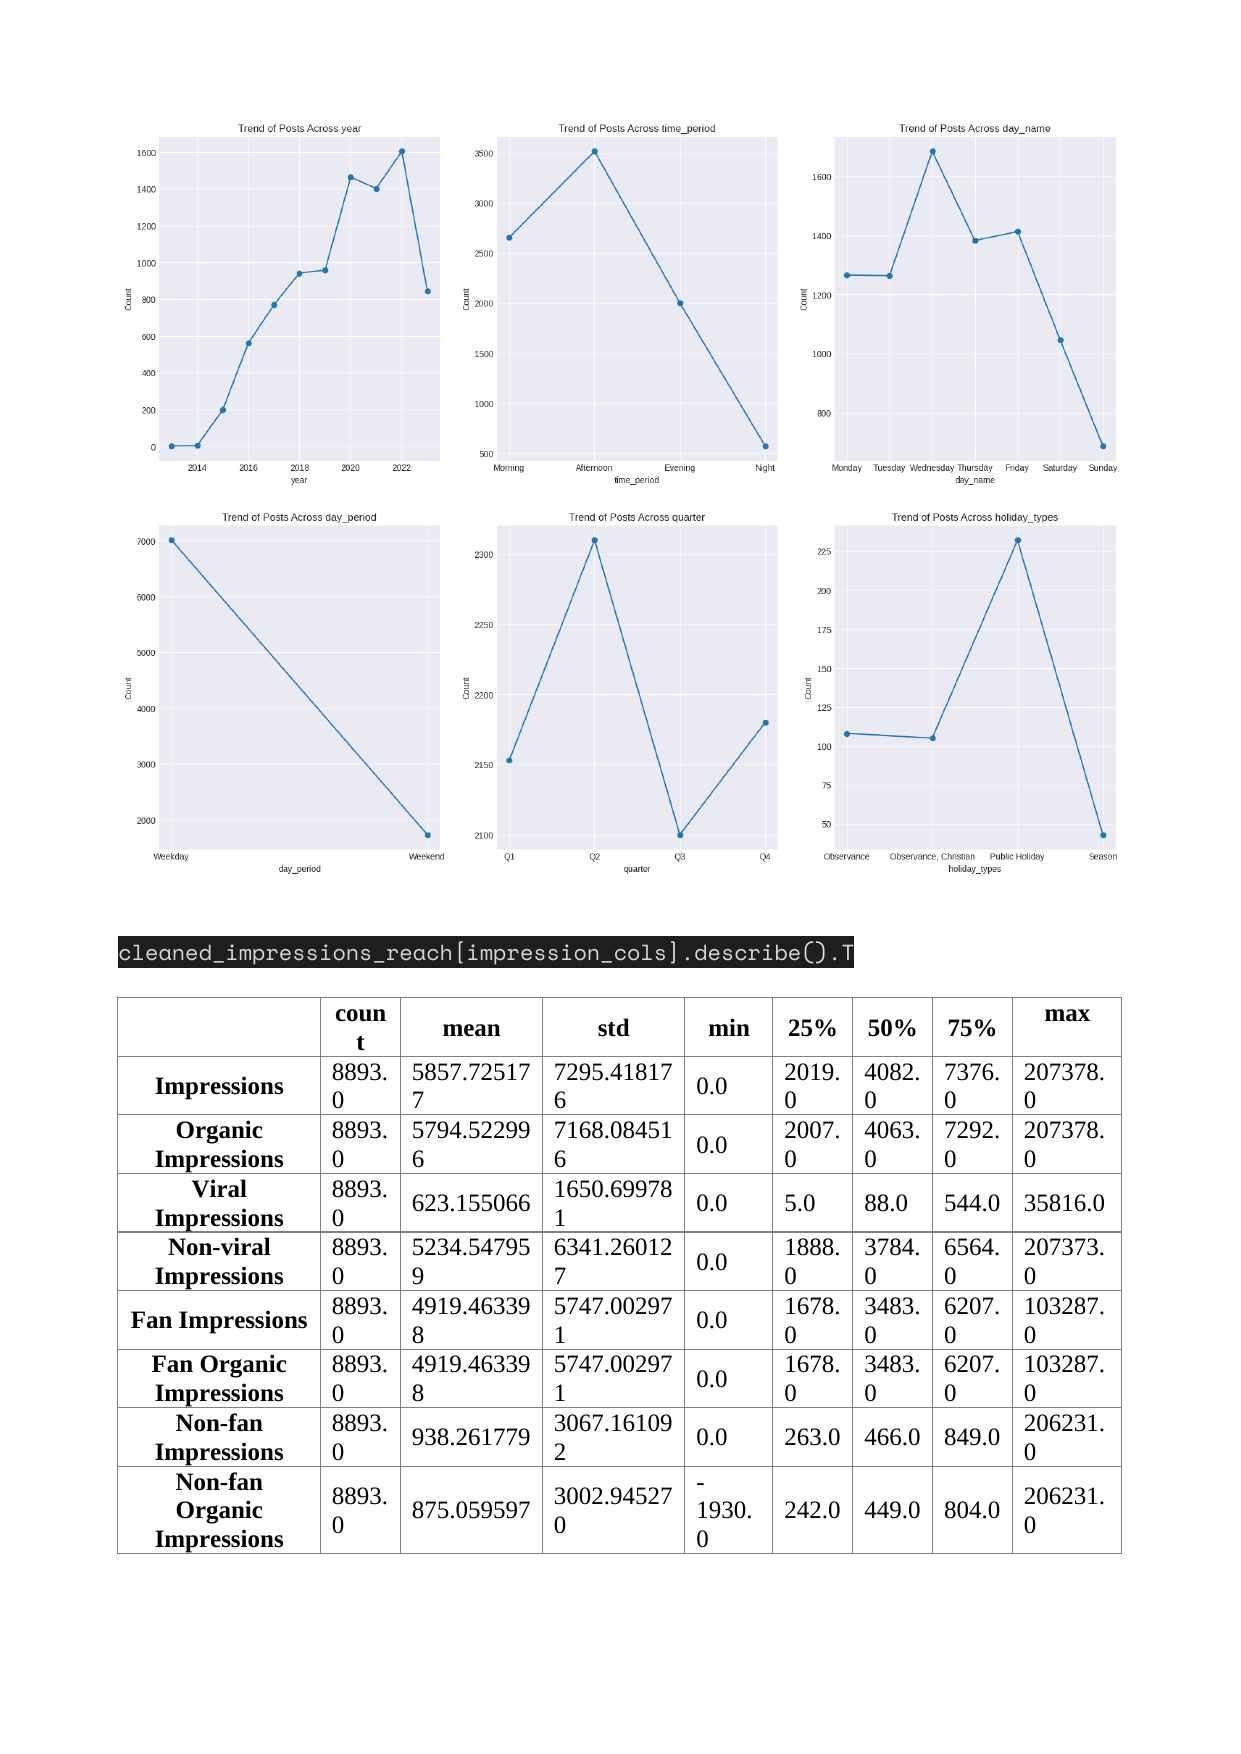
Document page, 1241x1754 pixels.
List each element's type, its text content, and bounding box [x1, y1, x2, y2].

table_cell 0.0 [685, 1057, 772, 1114]
table_cell 5794.522996 [401, 1115, 542, 1173]
table_cell 1678.0 [773, 1350, 852, 1407]
table_cell 466.0 [853, 1408, 932, 1466]
table_cell 623.155066 [401, 1174, 542, 1231]
table_cell 206231.0 [1013, 1408, 1121, 1466]
table_cell 875.059597 [401, 1467, 542, 1553]
table_cell 0.0 [685, 1174, 772, 1231]
table_cell 7295.418176 [543, 1057, 684, 1114]
table_cell 0.0 [685, 1408, 772, 1466]
table_cell 242.0 [773, 1467, 852, 1553]
table_cell Non-fan Organic Impressions [118, 1467, 320, 1553]
table_header max [1013, 998, 1121, 1056]
table_cell 6341.260127 [543, 1233, 684, 1290]
table_cell 8893.0 [321, 1115, 400, 1173]
table_cell 6207.0 [933, 1350, 1012, 1407]
table_cell 7376.0 [933, 1057, 1012, 1114]
table_cell 849.0 [933, 1408, 1012, 1466]
table_cell 88.0 [853, 1174, 932, 1231]
table_header min [685, 998, 772, 1056]
table_cell -1930.0 [685, 1467, 772, 1553]
table_cell 207373.0 [1013, 1233, 1121, 1290]
table_header [118, 998, 320, 1056]
table_cell Fan Organic Impressions [118, 1350, 320, 1407]
table_cell 4063.0 [853, 1115, 932, 1173]
table_cell 8893.0 [321, 1408, 400, 1466]
table_cell 1678.0 [773, 1291, 852, 1348]
table_cell 1650.699781 [543, 1174, 684, 1231]
table_cell Non-fan Impressions [118, 1408, 320, 1466]
table_cell 6564.0 [933, 1233, 1012, 1290]
table_cell 4082.0 [853, 1057, 932, 1114]
table_cell 103287.0 [1013, 1291, 1121, 1348]
table_cell 5234.547959 [401, 1233, 542, 1290]
table_cell Viral Impressions [118, 1174, 320, 1231]
table_cell Organic Impressions [118, 1115, 320, 1173]
picture [118, 118, 1123, 879]
table_cell 263.0 [773, 1408, 852, 1466]
table_cell 1888.0 [773, 1233, 852, 1290]
text cleaned_impressions_reach[impression_cols].describe().T [118, 936, 1122, 997]
table_cell 103287.0 [1013, 1350, 1121, 1407]
table_cell 5747.002971 [543, 1291, 684, 1348]
table_cell 0.0 [685, 1233, 772, 1290]
table_cell Non-viral Impressions [118, 1233, 320, 1290]
table_cell 8893.0 [321, 1057, 400, 1114]
table_cell 207378.0 [1013, 1115, 1121, 1173]
table_cell 5747.002971 [543, 1350, 684, 1407]
table_cell 207378.0 [1013, 1057, 1121, 1114]
table_cell 4919.463398 [401, 1291, 542, 1348]
table_cell 206231.0 [1013, 1467, 1121, 1553]
table_cell 2019.0 [773, 1057, 852, 1114]
table_cell 8893.0 [321, 1174, 400, 1231]
table_cell 8893.0 [321, 1350, 400, 1407]
table_cell 2007.0 [773, 1115, 852, 1173]
table_cell Fan Impressions [118, 1291, 320, 1348]
table_cell 8893.0 [321, 1467, 400, 1553]
table_cell 4919.463398 [401, 1350, 542, 1407]
table_cell 544.0 [933, 1174, 1012, 1231]
table_header std [543, 998, 684, 1056]
table_header mean [401, 998, 542, 1056]
table_cell 449.0 [853, 1467, 932, 1553]
table_cell 8893.0 [321, 1233, 400, 1290]
table_cell 0.0 [685, 1115, 772, 1173]
table_cell 0.0 [685, 1291, 772, 1348]
table_cell 3067.161092 [543, 1408, 684, 1466]
table_cell 8893.0 [321, 1291, 400, 1348]
table_header 25% [773, 998, 852, 1056]
table_cell 7292.0 [933, 1115, 1012, 1173]
table_cell 3002.945270 [543, 1467, 684, 1553]
table_cell 3784.0 [853, 1233, 932, 1290]
table_header 50% [853, 998, 932, 1056]
table_cell 5857.725177 [401, 1057, 542, 1114]
table_cell 7168.084516 [543, 1115, 684, 1173]
table_cell 5.0 [773, 1174, 852, 1231]
table_cell 804.0 [933, 1467, 1012, 1553]
table_cell 3483.0 [853, 1350, 932, 1407]
table_cell 0.0 [685, 1350, 772, 1407]
table_cell 6207.0 [933, 1291, 1012, 1348]
table_header 75% [933, 998, 1012, 1056]
table_header count [321, 998, 400, 1056]
table_cell 35816.0 [1013, 1174, 1121, 1231]
table_cell 3483.0 [853, 1291, 932, 1348]
table_cell Impressions [118, 1057, 320, 1114]
table_cell 938.261779 [401, 1408, 542, 1466]
